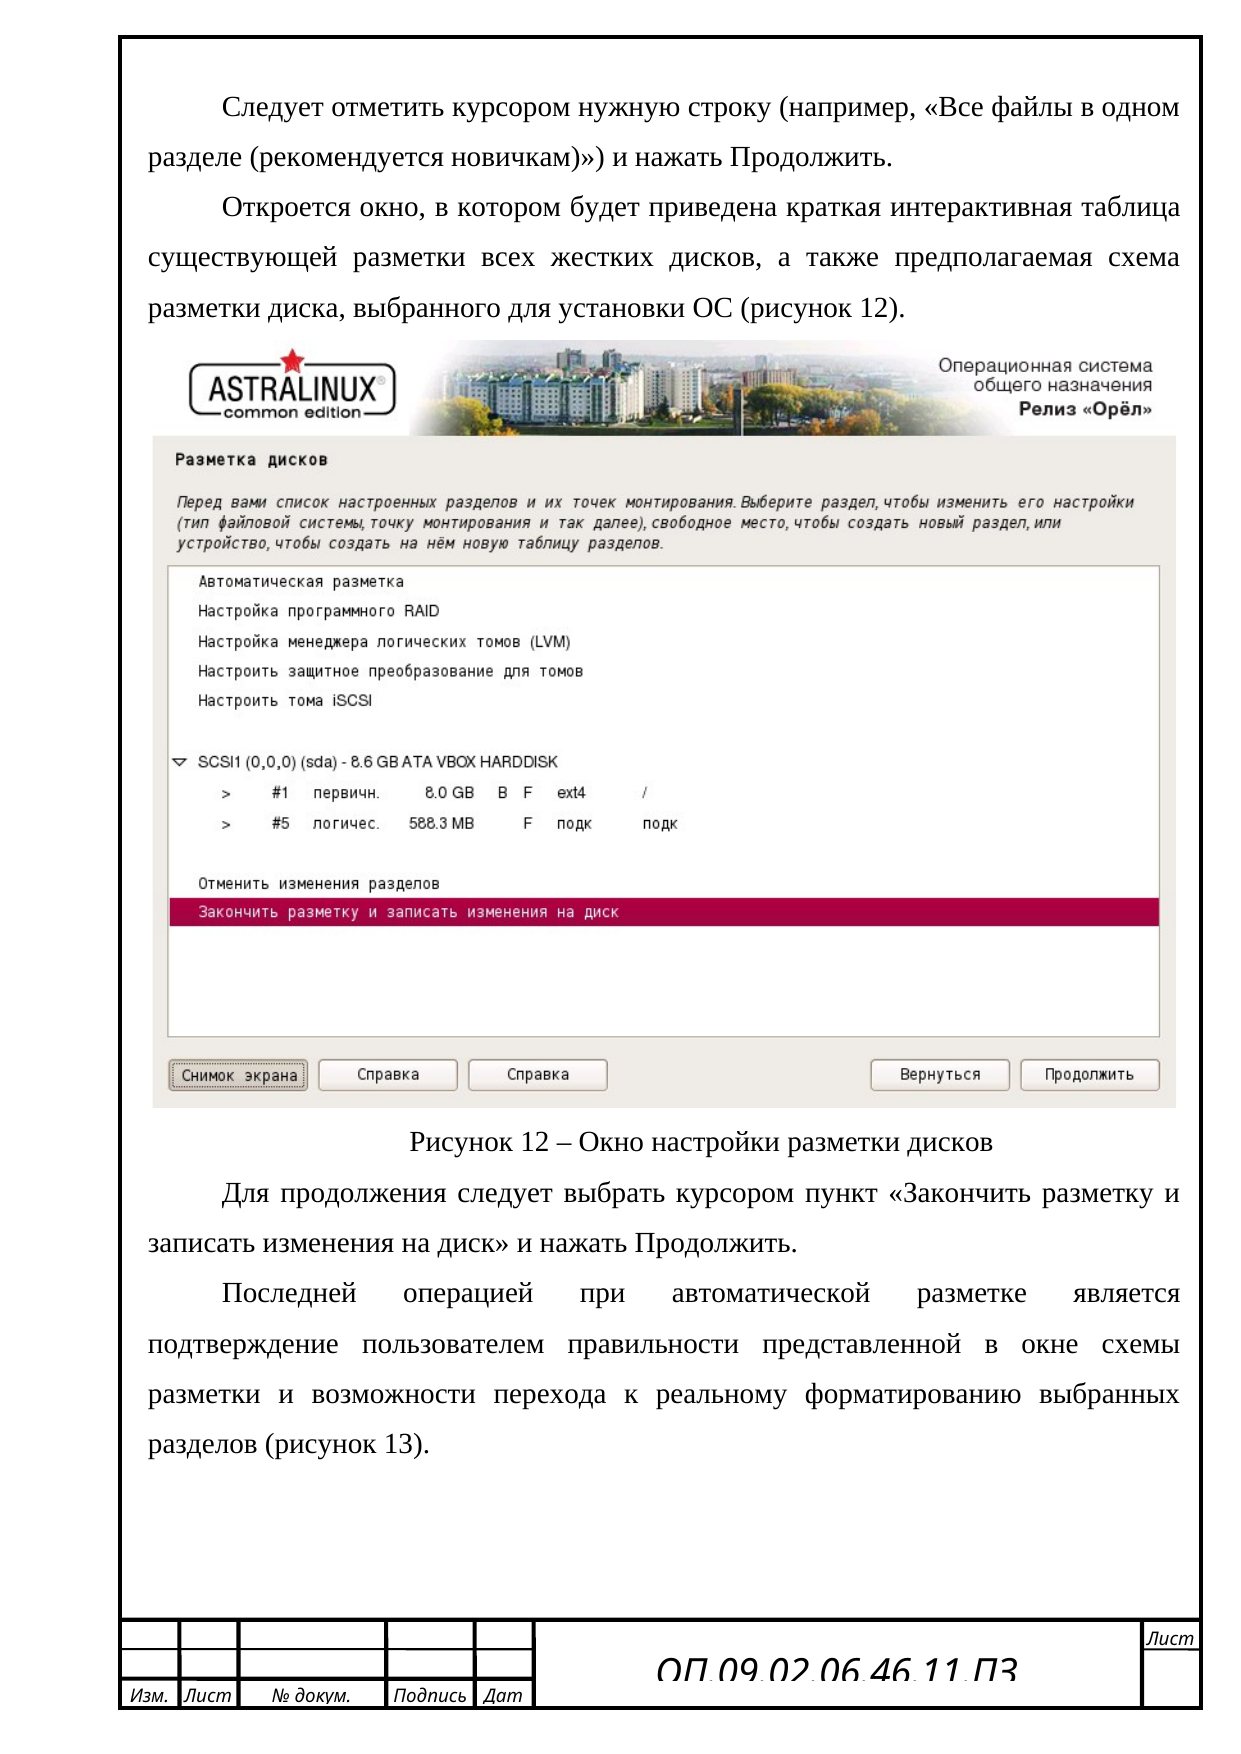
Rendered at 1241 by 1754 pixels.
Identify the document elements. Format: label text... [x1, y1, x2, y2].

text Следует отметить курсором нужную строку (например, «Все файлы в одном разделе (рекомендуется новичкам)») и нажать Продолжить. [148, 89, 1181, 172]
text Рисунок 12 – Окно настройки разметки дисков [148, 1124, 1181, 1158]
text Откроется окно, в котором будет приведена краткая интерактивная таблица существующей разметки всех жестких дисков, а также предполагаемая схема разметки диска, выбранного для установки ОС (рисунок 12). [148, 189, 1181, 323]
picture [152, 340, 1177, 1108]
text Последней операцией при автоматической разметке является подтверждение пользователем правильности представленной в окне схемы разметки и возможности перехода к реальному форматированию выбранных разделов (рисунок 13). [148, 1276, 1181, 1460]
text Для продолжения следует выбрать курсором пункт «Закончить разметку и записать изменения на диск» и нажать Продолжить. [148, 1175, 1181, 1259]
